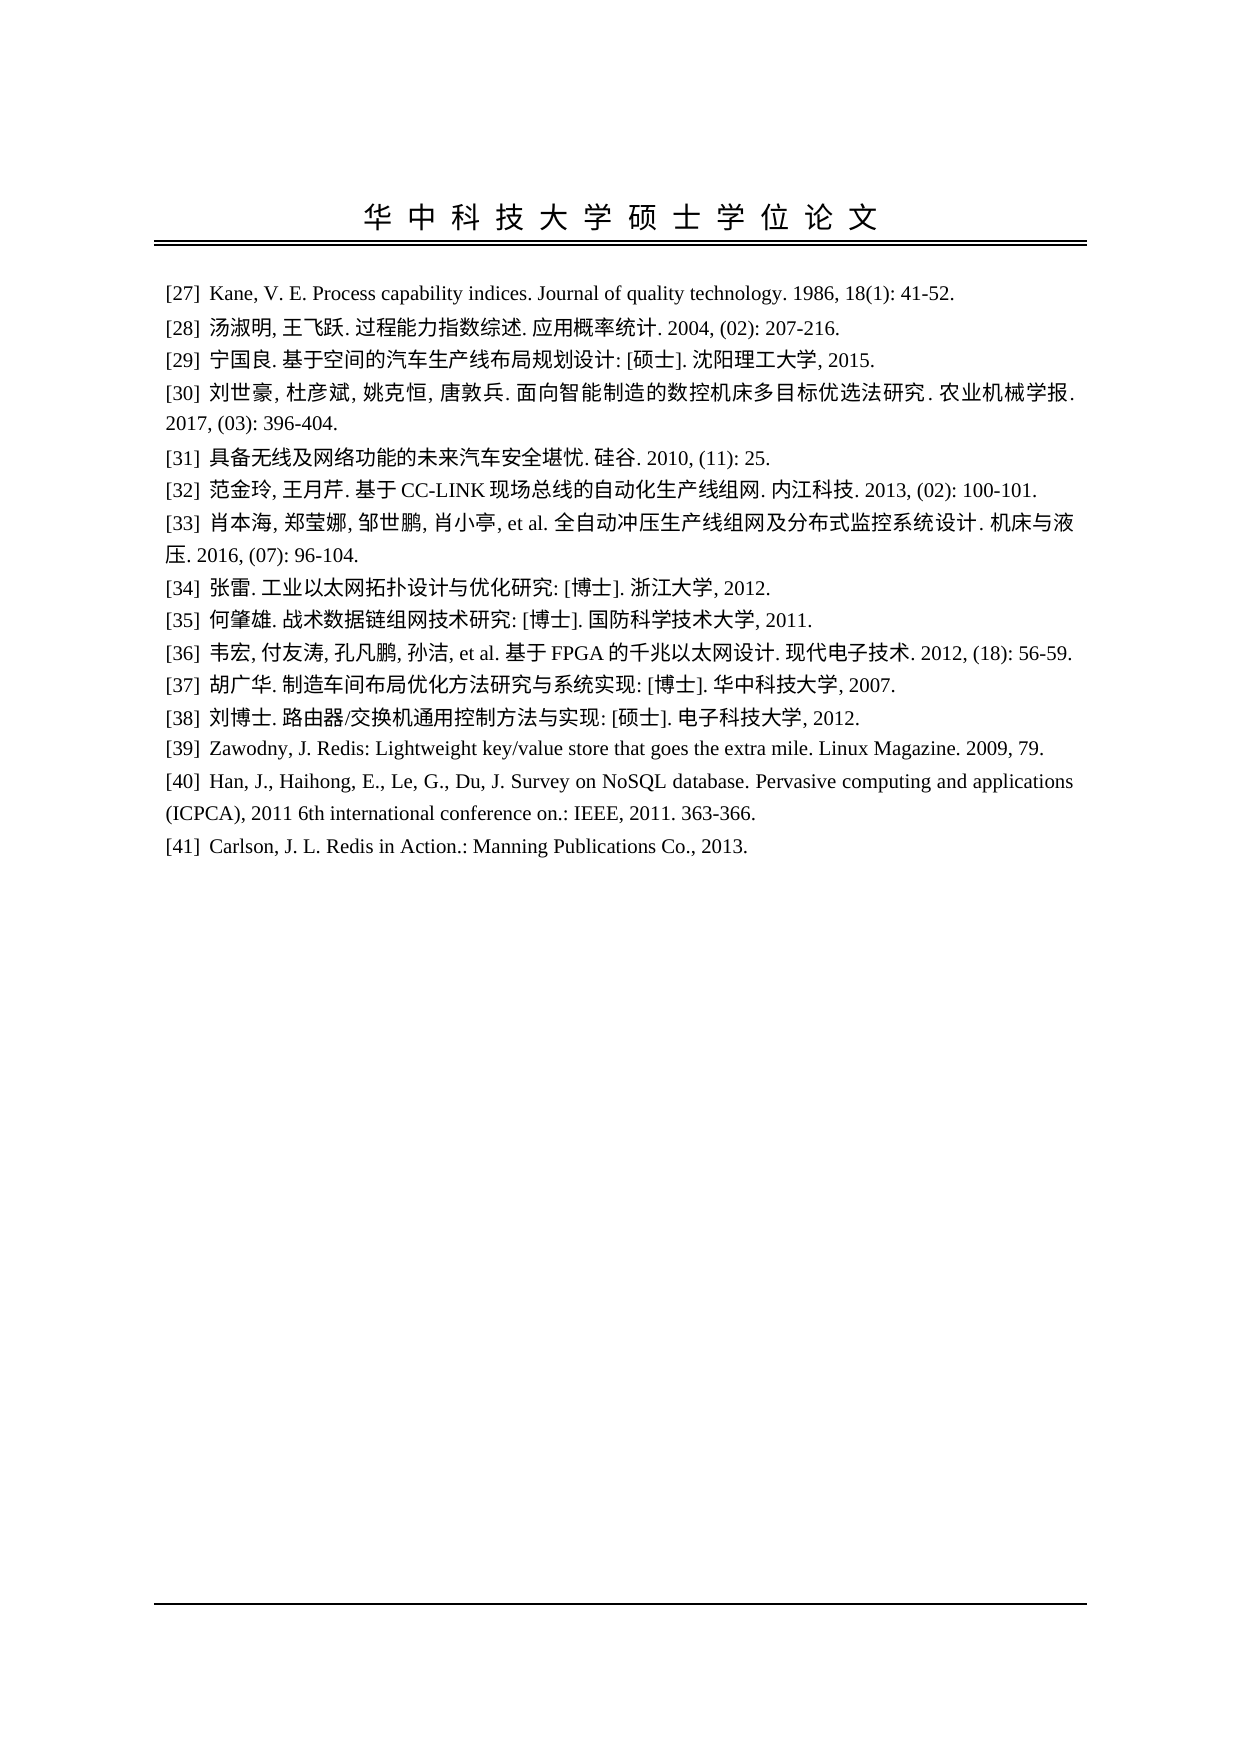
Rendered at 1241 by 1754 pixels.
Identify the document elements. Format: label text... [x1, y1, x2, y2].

text [33] 肖本海, 郑莹娜, 邹世鹏, 肖小亭, et al. 全自动冲压生产线组网及分布式监控系统设计. 机床与液压. 2016, (07): 96-104. [165, 505, 1075, 570]
text [34] 张雷. 工业以太网拓扑设计与优化研究: [博士]. 浙江大学, 2012. [165, 570, 1075, 602]
text [37] 胡广华. 制造车间布局优化方法研究与系统实现: [博士]. 华中科技大学, 2007. [165, 667, 1075, 700]
text [41] Carlson, J. L. Redis in Action.: Manning Publications Co., 2013. [165, 830, 1075, 862]
text [31] 具备无线及网络功能的未来汽车安全堪忧. 硅谷. 2010, (11): 25. [165, 440, 1075, 472]
text [27] Kane, V. E. Process capability indices. Journal of quality technology. 1986, 18(1): 41-52. [165, 277, 1075, 310]
text [28] 汤淑明, 王飞跃. 过程能力指数综述. 应用概率统计. 2004, (02): 207-216. [165, 310, 1075, 342]
text [38] 刘博士. 路由器/交换机通用控制方法与实现: [硕士]. 电子科技大学, 2012. [165, 700, 1075, 732]
text [39] Zawodny, J. Redis: Lightweight key/value store that goes the extra mile. Linux Magazine. 2009, 79. [165, 732, 1075, 765]
text [40] Han, J., Haihong, E., Le, G., Du, J. Survey on NoSQL database. Pervasive computing and applications (ICPCA), 2011 6th international conference on.: IEEE, 2011. 363-366. [165, 765, 1075, 830]
text [30] 刘世豪, 杜彦斌, 姚克恒, 唐敦兵. 面向智能制造的数控机床多目标优选法研究. 农业机械学报. 2017, (03): 396-404. [165, 375, 1075, 440]
text [32] 范金玲, 王月芹. 基于CC-LINK现场总线的自动化生产线组网. 内江科技. 2013, (02): 100-101. [165, 472, 1075, 505]
text [36] 韦宏, 付友涛, 孔凡鹏, 孙洁, et al. 基于FPGA的千兆以太网设计. 现代电子技术. 2012, (18): 56-59. [165, 635, 1075, 667]
text [35] 何肇雄. 战术数据链组网技术研究: [博士]. 国防科学技术大学, 2011. [165, 602, 1075, 635]
text [29] 宁国良. 基于空间的汽车生产线布局规划设计: [硕士]. 沈阳理工大学, 2015. [165, 342, 1075, 375]
